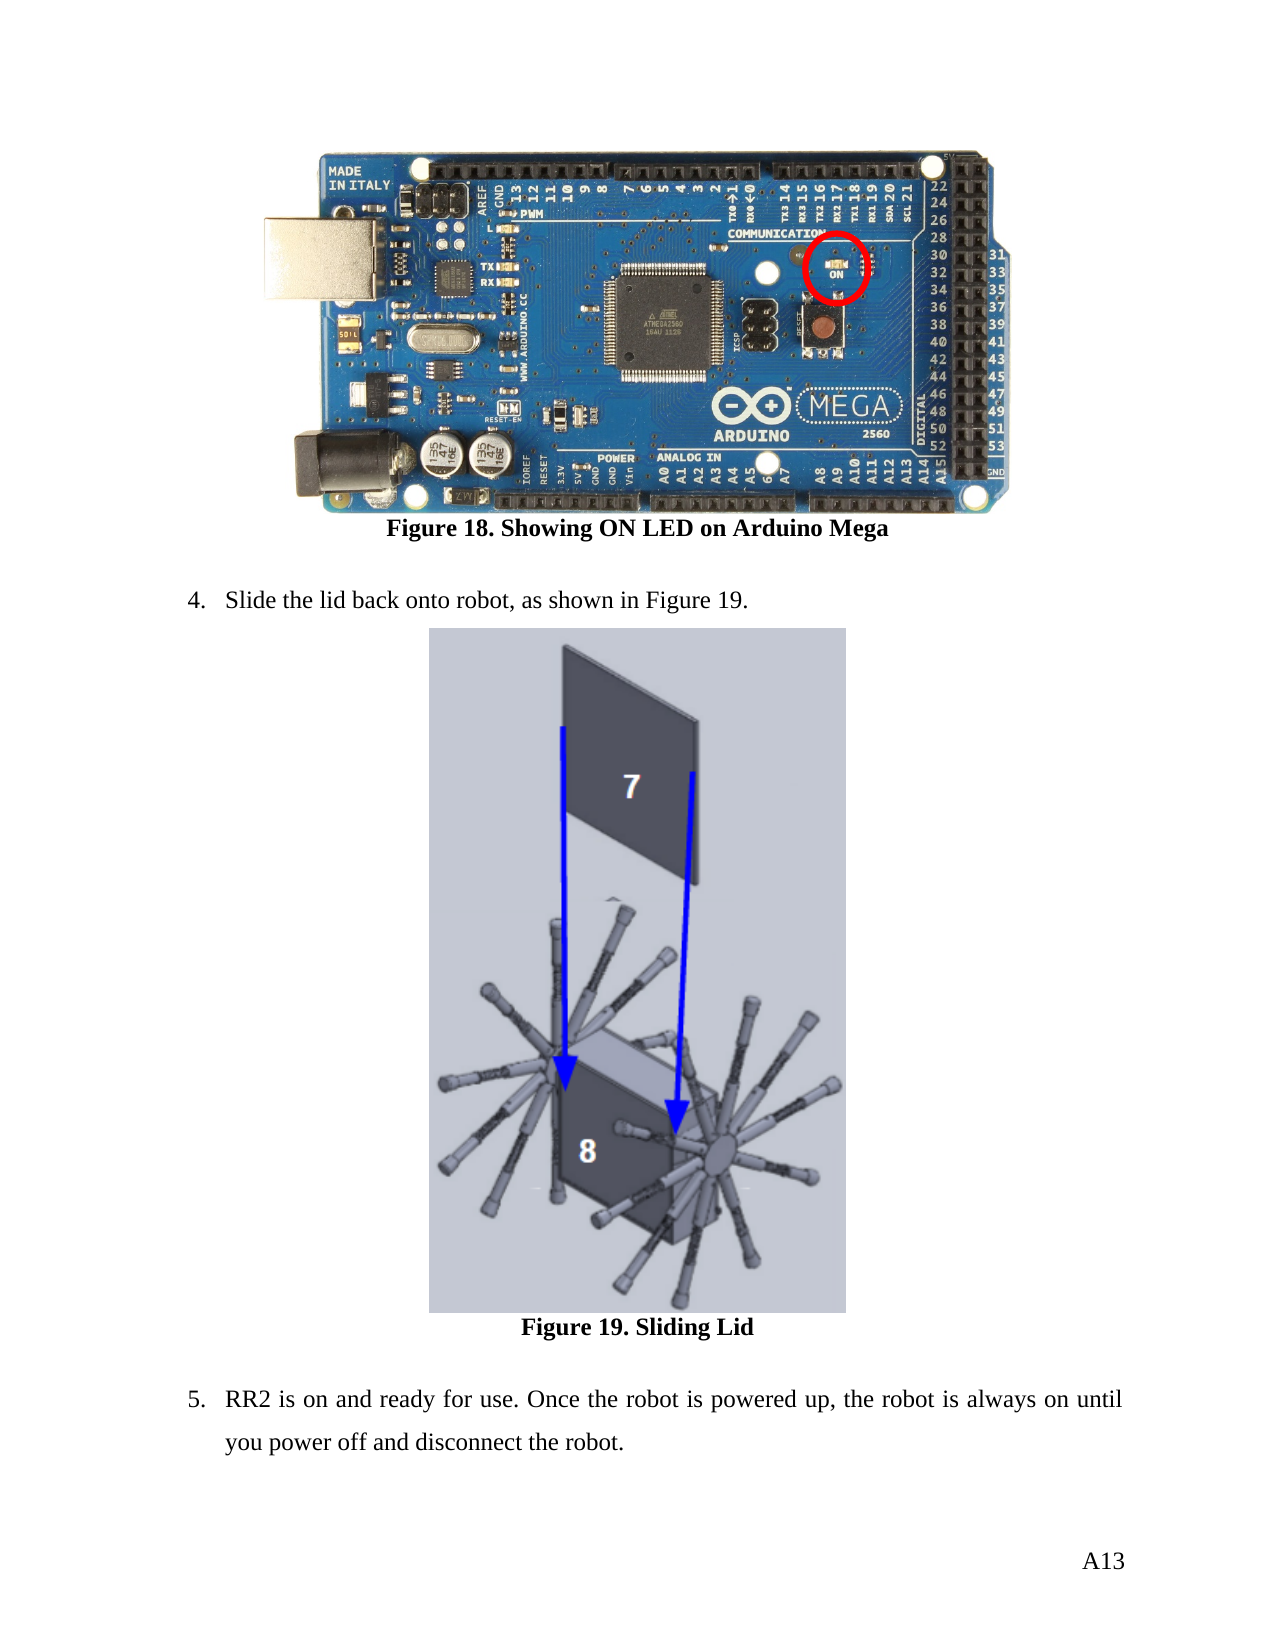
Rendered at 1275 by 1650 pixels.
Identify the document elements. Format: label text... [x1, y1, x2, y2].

picture [429, 628, 846, 1313]
subtitle Figure 18. Showing ON LED on Arduino Mega [150, 513, 1125, 542]
list Slide the lid back onto robot, as shown in Figure 19. [187, 585, 1125, 614]
picture [263, 150, 1012, 514]
list RR2 is on and ready for use. Once the robot is powered up, the robot is always on until you power off and disconnect the robot. [187, 1384, 1125, 1456]
subtitle Figure 19. Sliding Lid [150, 1312, 1125, 1341]
